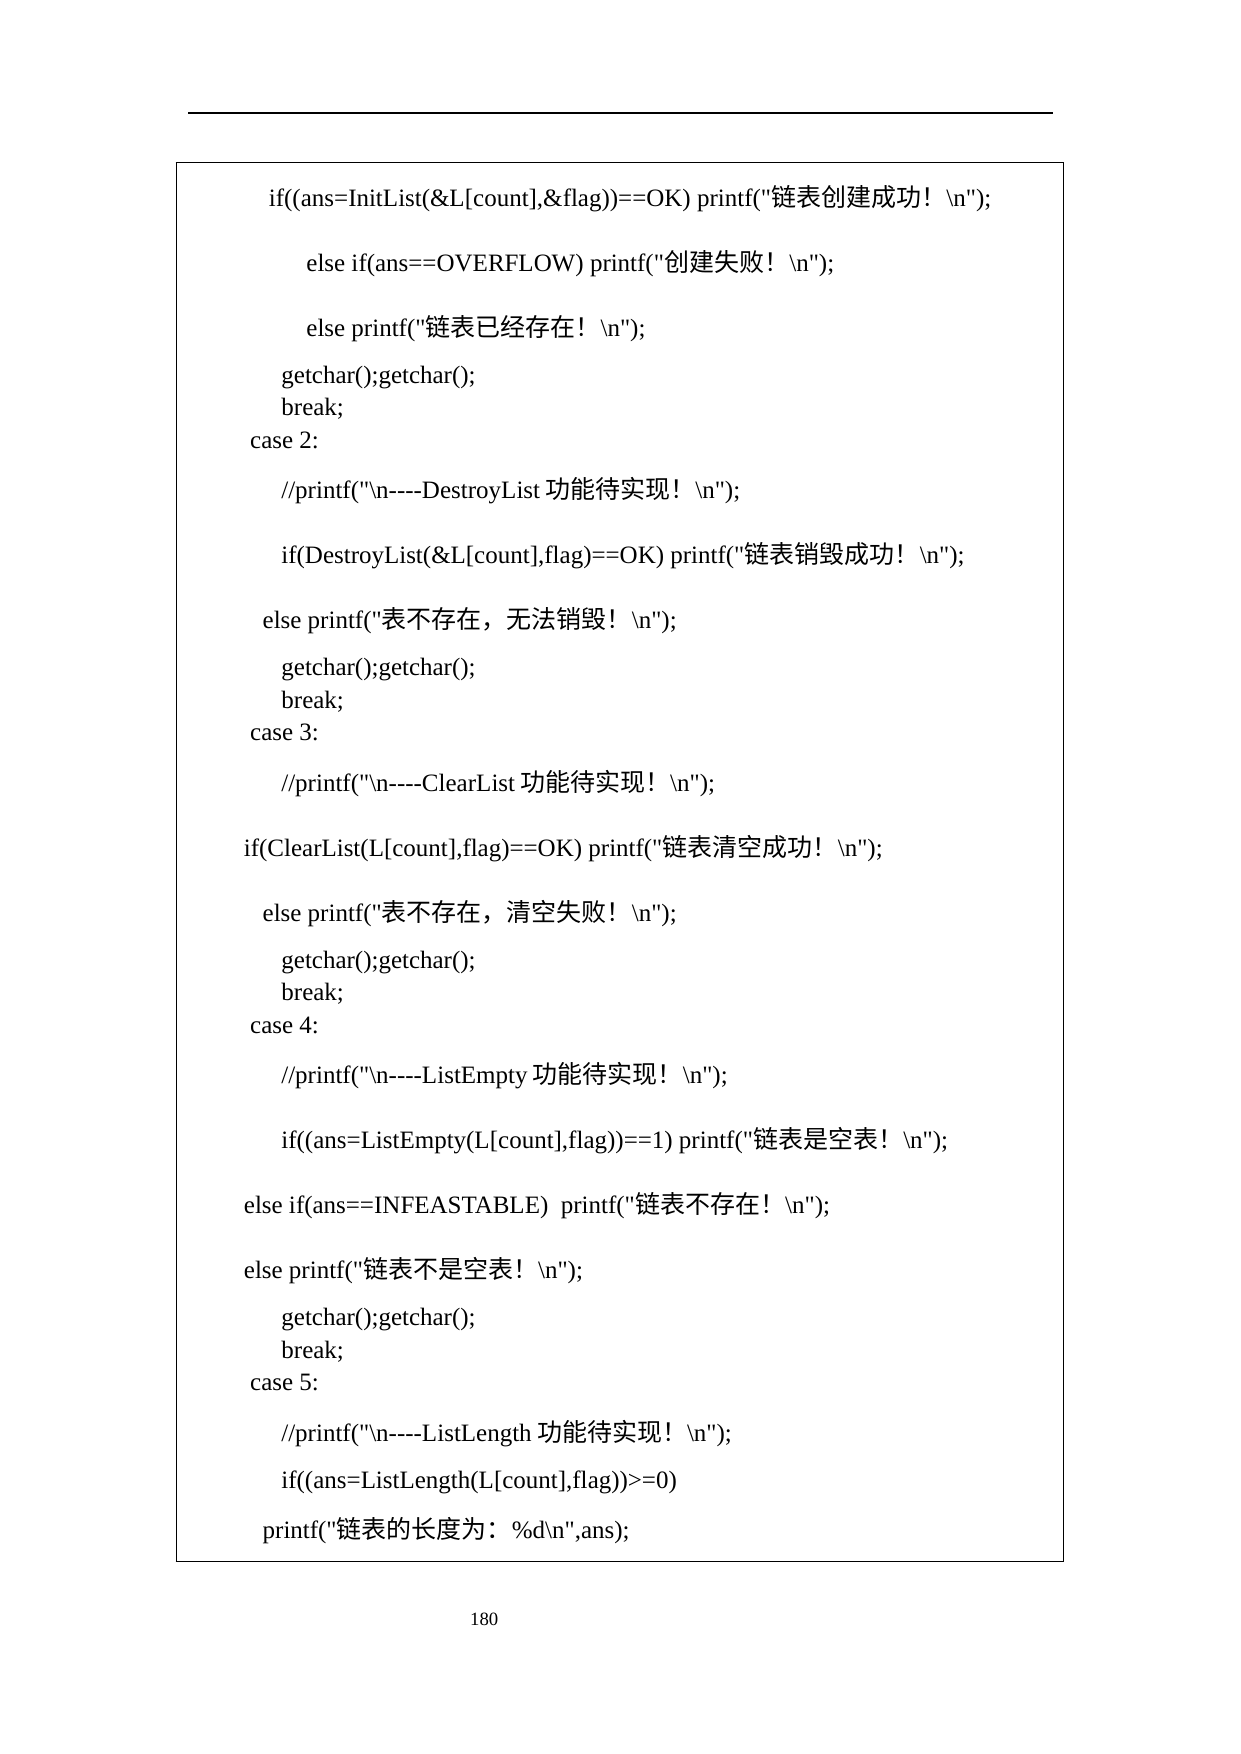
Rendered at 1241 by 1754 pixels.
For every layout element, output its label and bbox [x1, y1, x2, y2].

table_header [177, 163, 1063, 1561]
